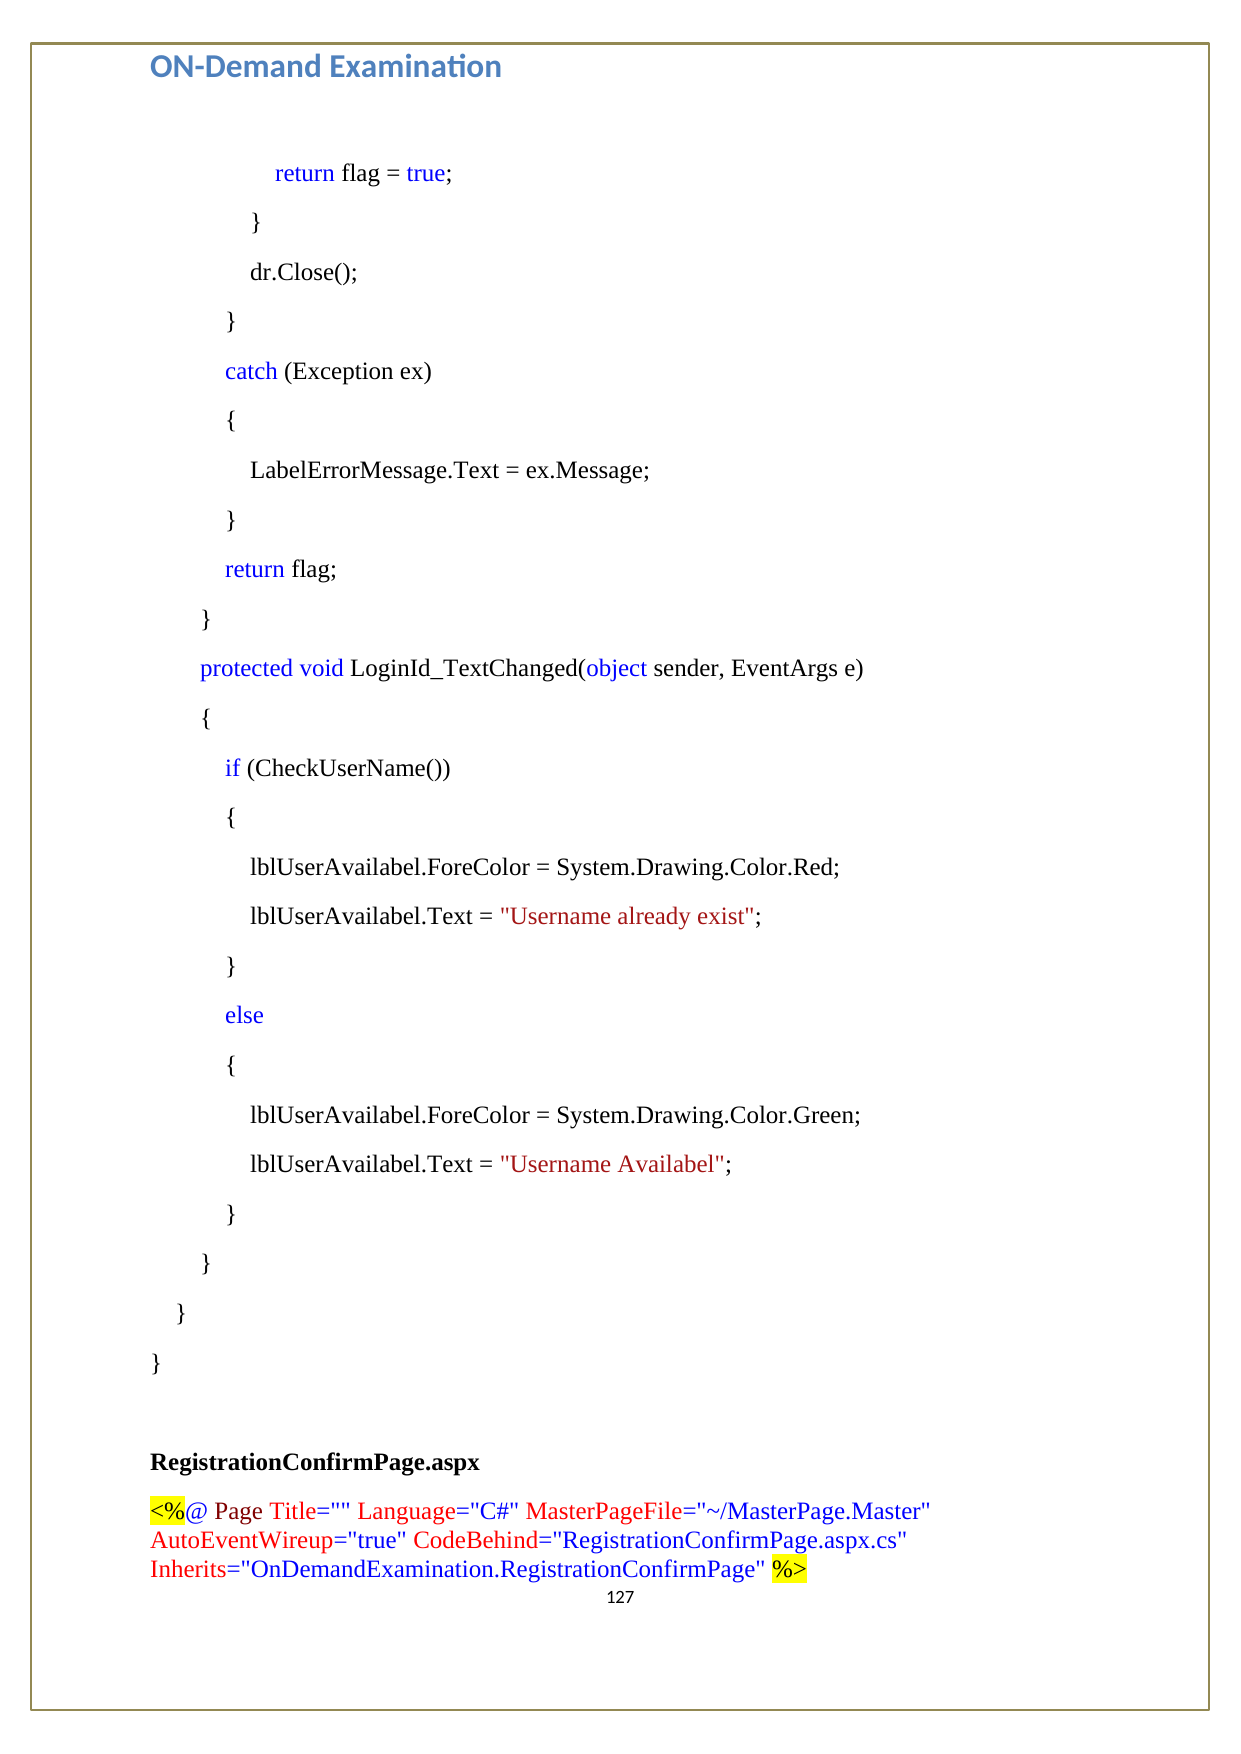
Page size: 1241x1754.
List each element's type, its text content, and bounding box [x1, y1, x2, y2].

text if (CheckUserName()) [150, 753, 1090, 781]
text { [150, 802, 1090, 831]
text RegistrationConfirmPage.aspx [150, 1447, 1090, 1476]
text } [150, 1248, 1090, 1277]
text lblUserAvailabel.ForeColor = System.Drawing.Color.Green; [150, 1100, 1090, 1128]
text catch (Exception ex) [150, 356, 1090, 385]
text lblUserAvailabel.ForeColor = System.Drawing.Color.Red; [150, 852, 1090, 881]
text } [150, 306, 1090, 335]
text protected void LoginId_TextChanged(object sender, EventArgs e) [150, 653, 1090, 682]
text <%@ Page Title="" Language="C#" MasterPageFile="~/MasterPage.Master" AutoEventWireup="true" CodeBehind="RegistrationConfirmPage.aspx.cs" Inherits="OnDemandExamination.RegistrationConfirmPage" %> [150, 1496, 1090, 1583]
text return flag = true; [150, 158, 1090, 186]
text } [150, 1348, 1090, 1376]
text else [150, 1001, 1090, 1029]
text dr.Close(); [150, 257, 1090, 286]
text { [150, 703, 1090, 732]
text { [150, 406, 1090, 434]
text lblUserAvailabel.Text = "Username Availabel"; [150, 1149, 1090, 1178]
text } [150, 207, 1090, 236]
text LabelErrorMessage.Text = ex.Message; [150, 455, 1090, 484]
text } [150, 1199, 1090, 1228]
text return flag; [150, 554, 1090, 583]
text lblUserAvailabel.Text = "Username already exist"; [150, 901, 1090, 930]
text } [150, 951, 1090, 980]
text } [150, 505, 1090, 533]
text } [150, 604, 1090, 633]
text { [150, 1050, 1090, 1079]
text } [150, 1298, 1090, 1327]
